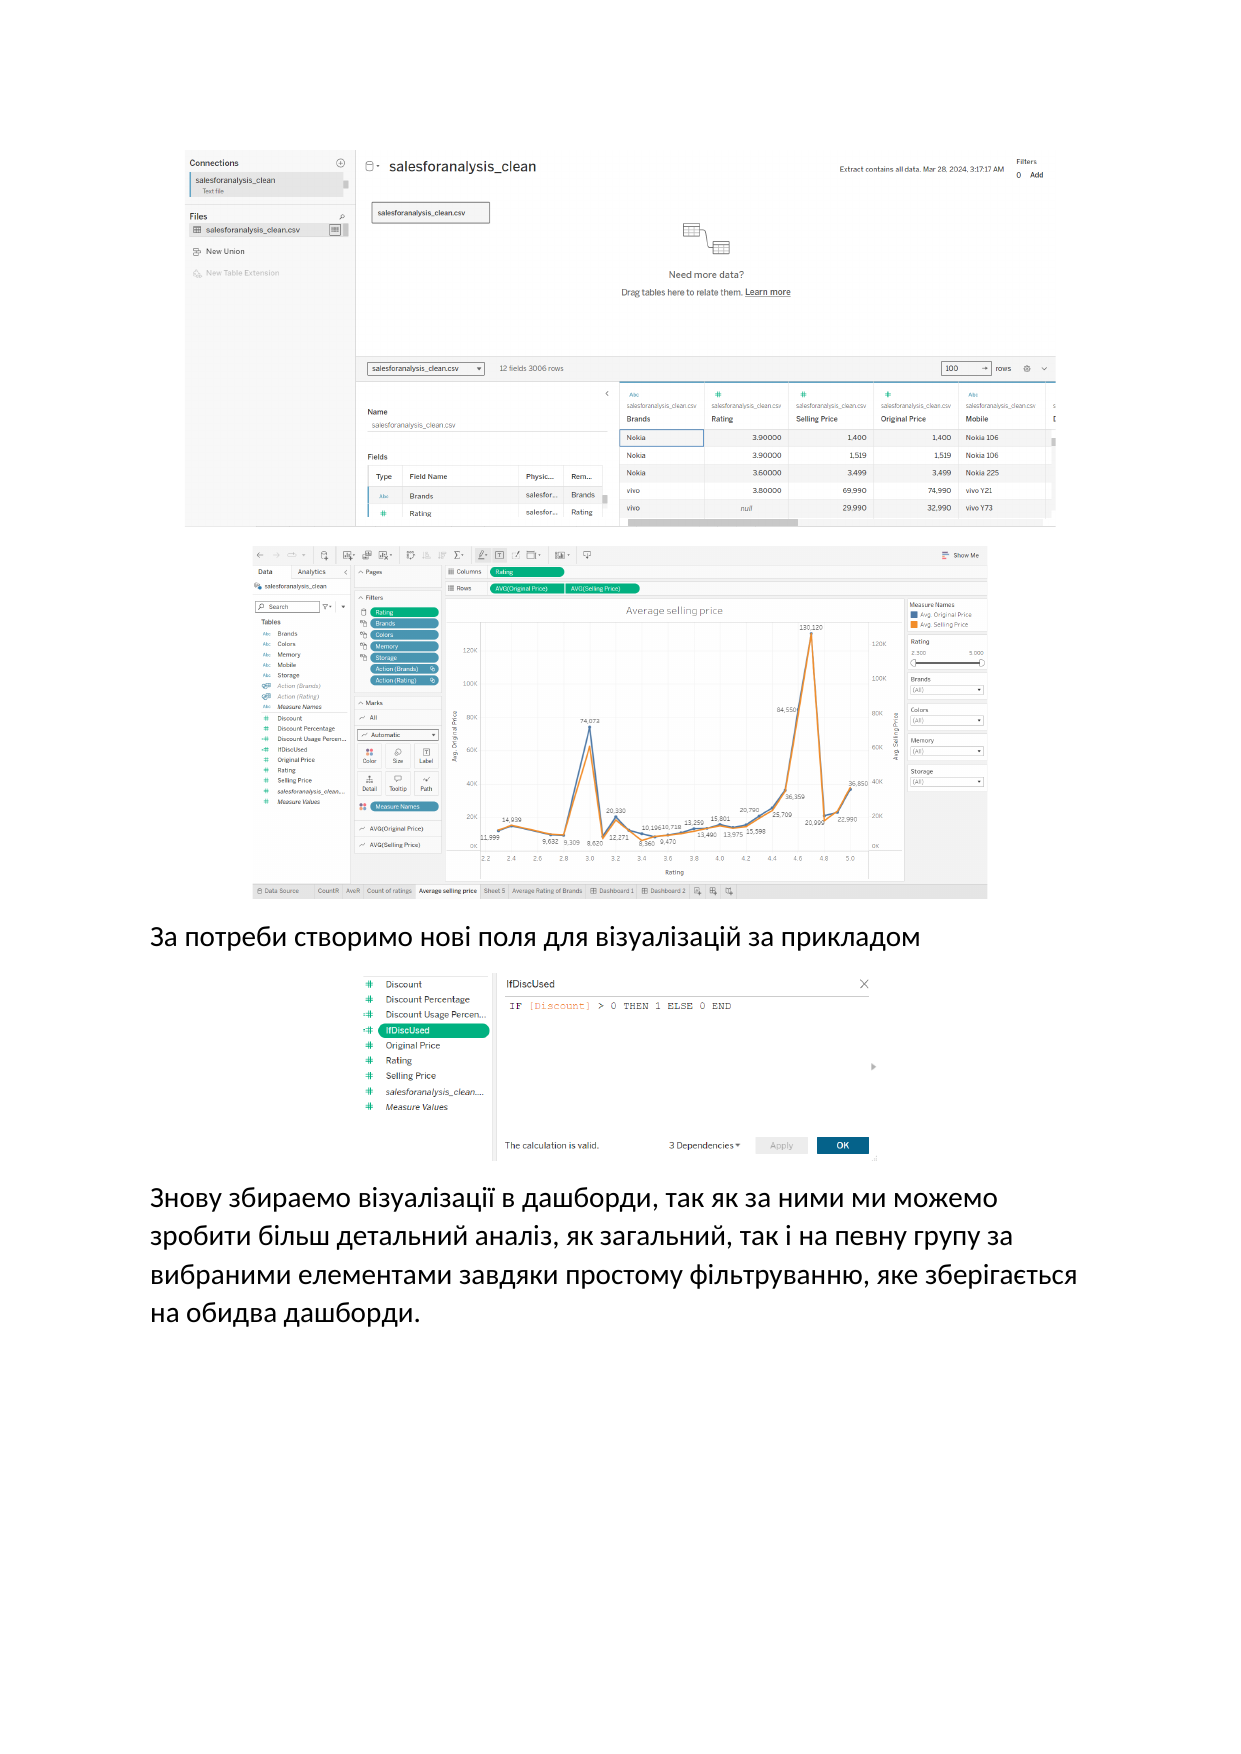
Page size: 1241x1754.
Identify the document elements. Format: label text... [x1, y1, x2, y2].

text За потреби створимо нові поля для візуалізацій за прикладом [150, 918, 1090, 953]
text Знову збираемо візуалізації в дашборди, так як за ними ми можемо зробити більш детальний аналіз, як загальний, так і на певну групу за вибраними елементами завдяки простому фільтруванню, яке зберігається на обидва дашборди. [150, 1179, 1090, 1330]
picture [252, 546, 988, 899]
picture [184, 150, 1056, 527]
picture [363, 973, 877, 1161]
